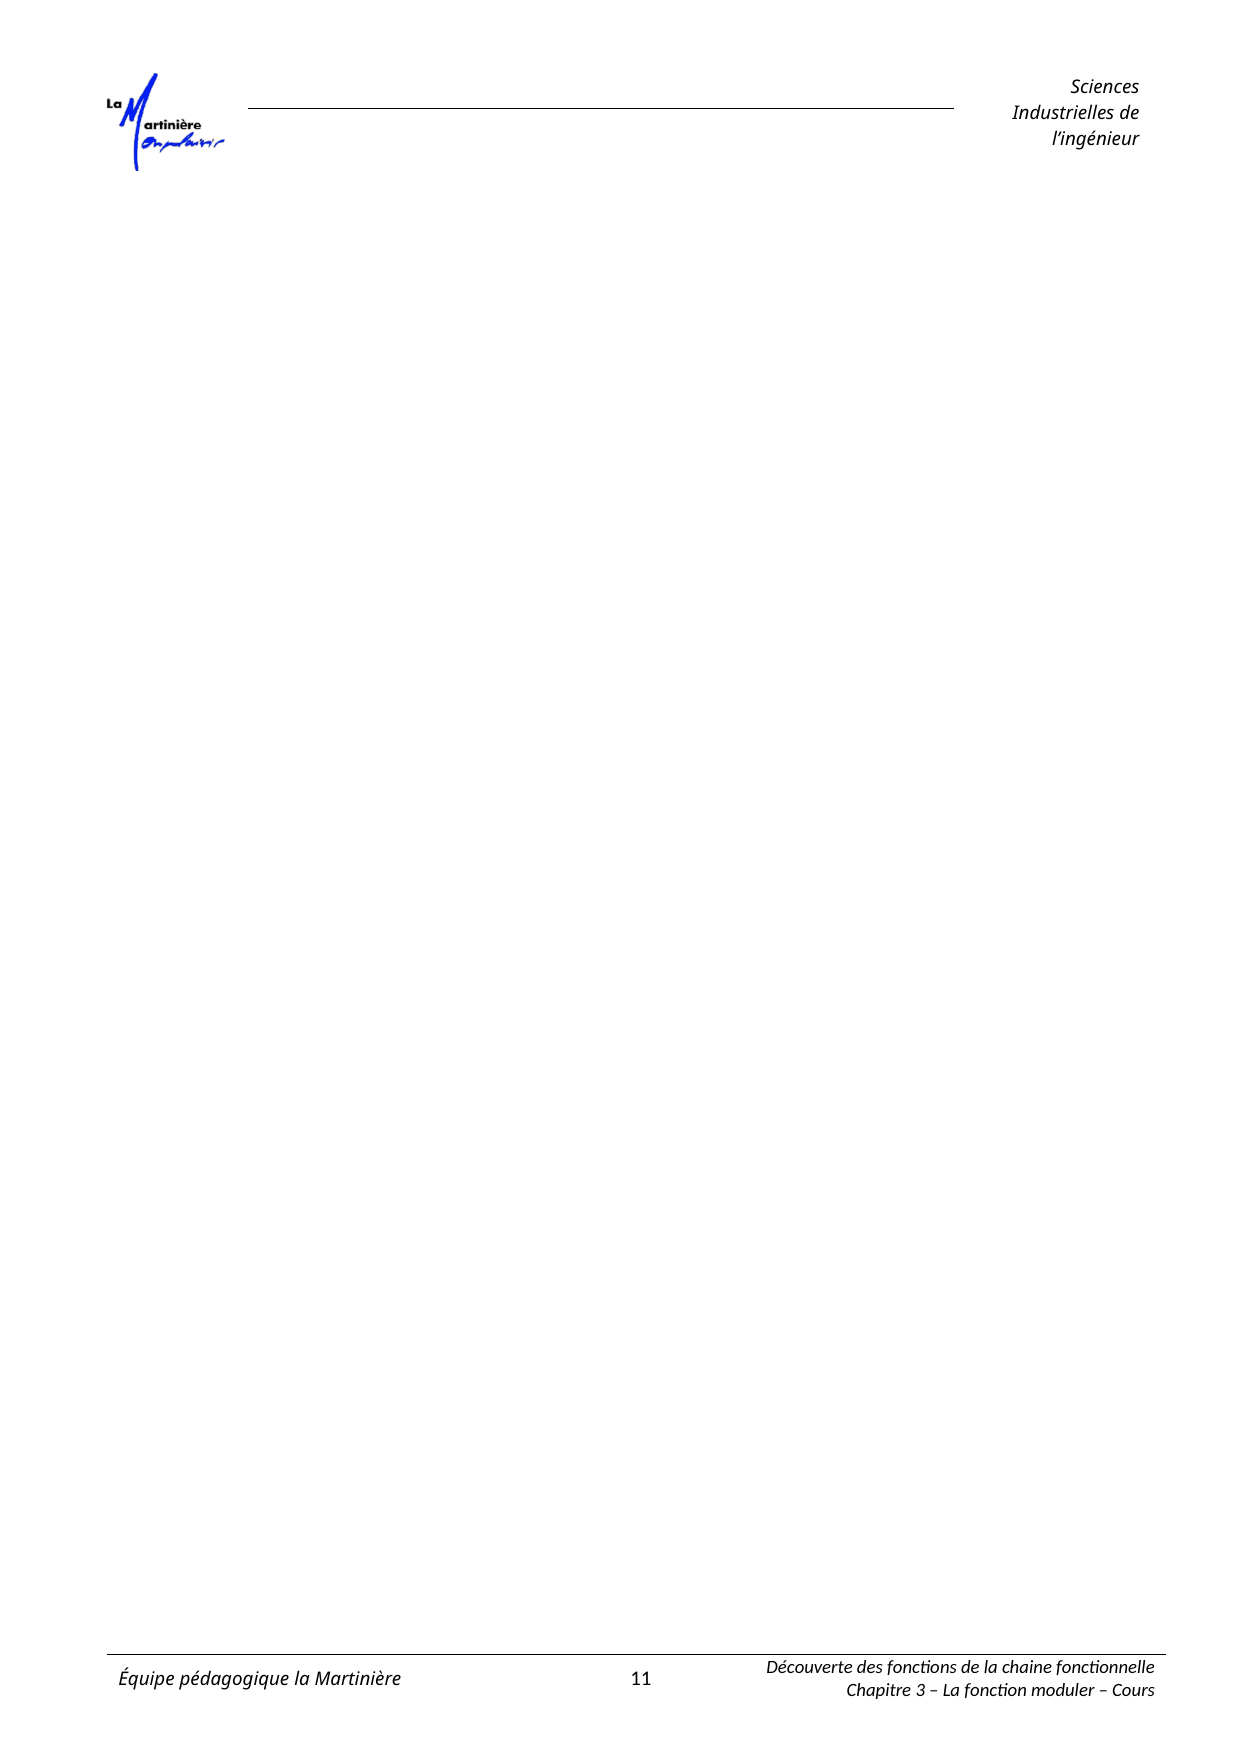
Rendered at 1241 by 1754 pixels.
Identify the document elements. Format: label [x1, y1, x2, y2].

picture [106, 73, 225, 171]
